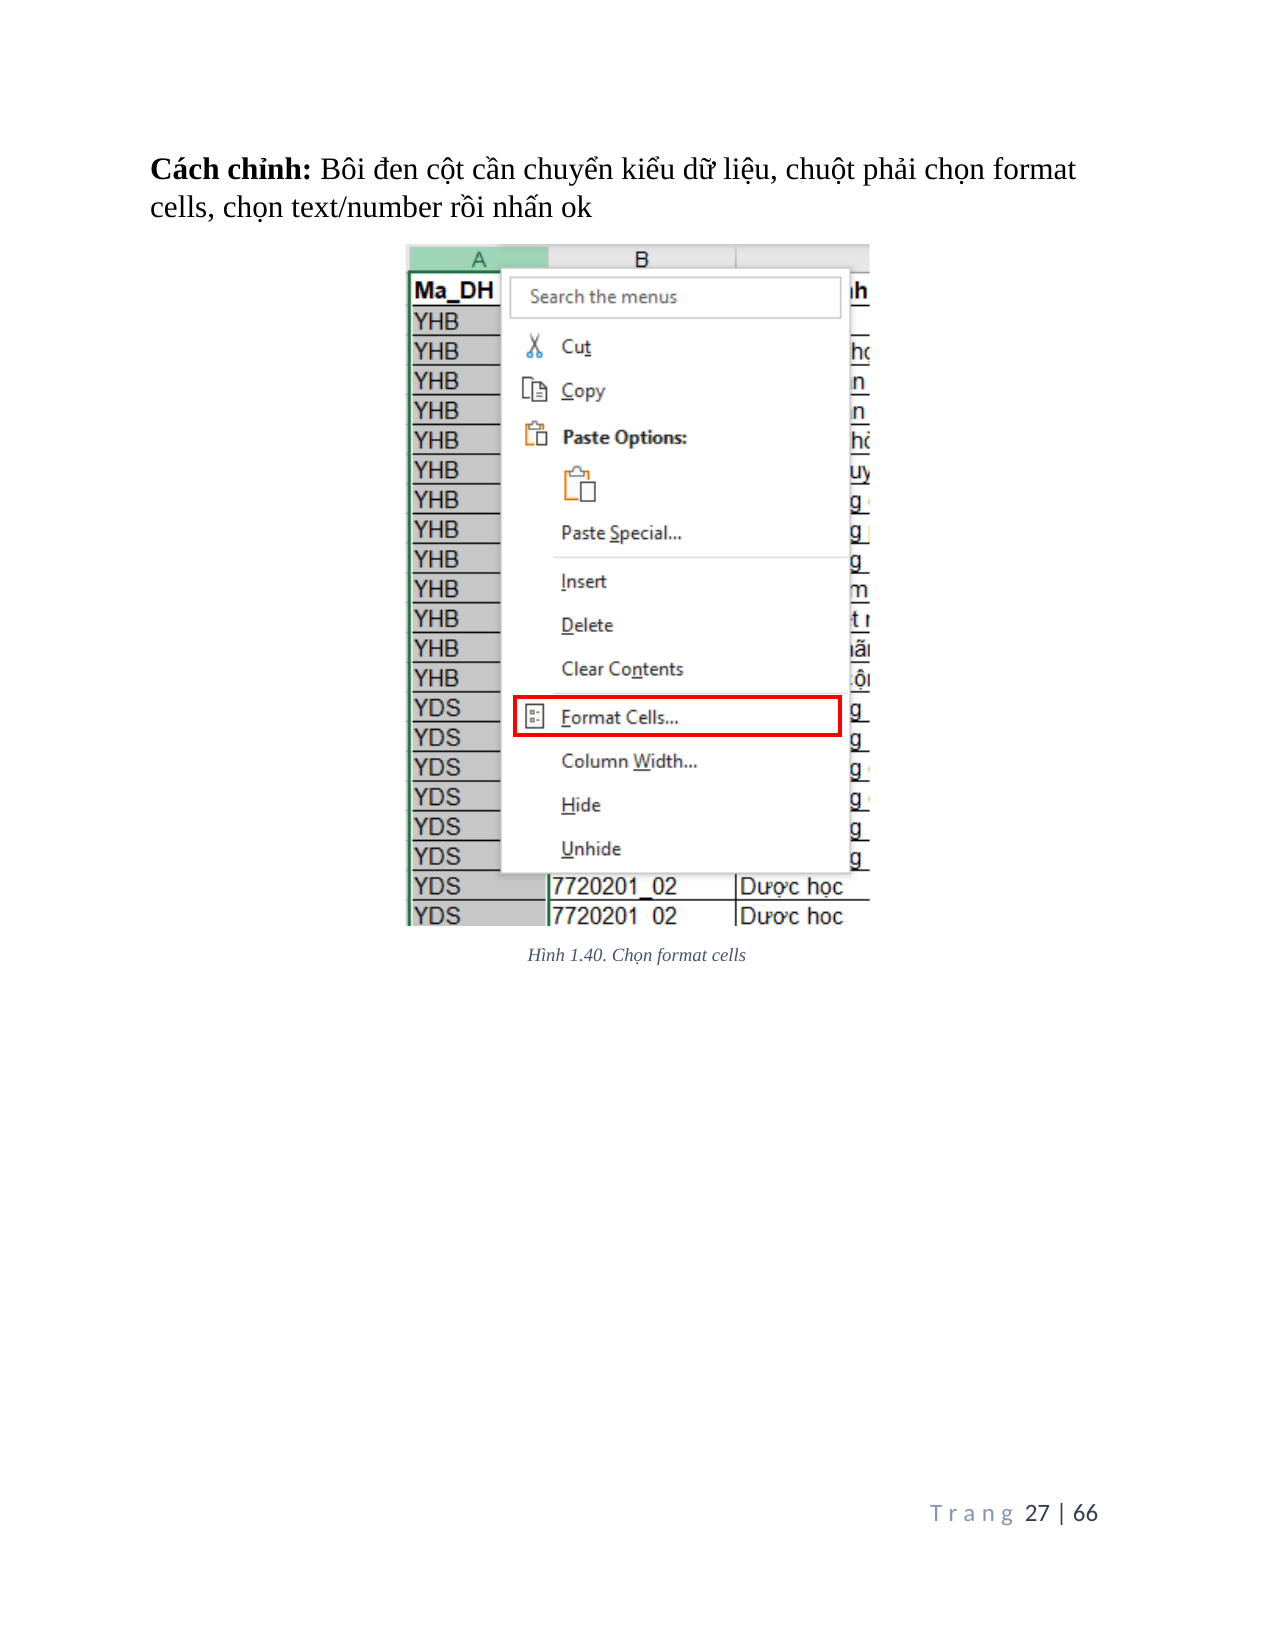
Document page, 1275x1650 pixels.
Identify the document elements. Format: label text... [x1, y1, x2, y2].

text Cách chỉnh: Bôi đen cột cần chuyển kiểu dữ liệu, chuột phải chọn format cells, chọn text/number rồi nhấn ok [150, 150, 1125, 225]
picture [405, 244, 870, 926]
